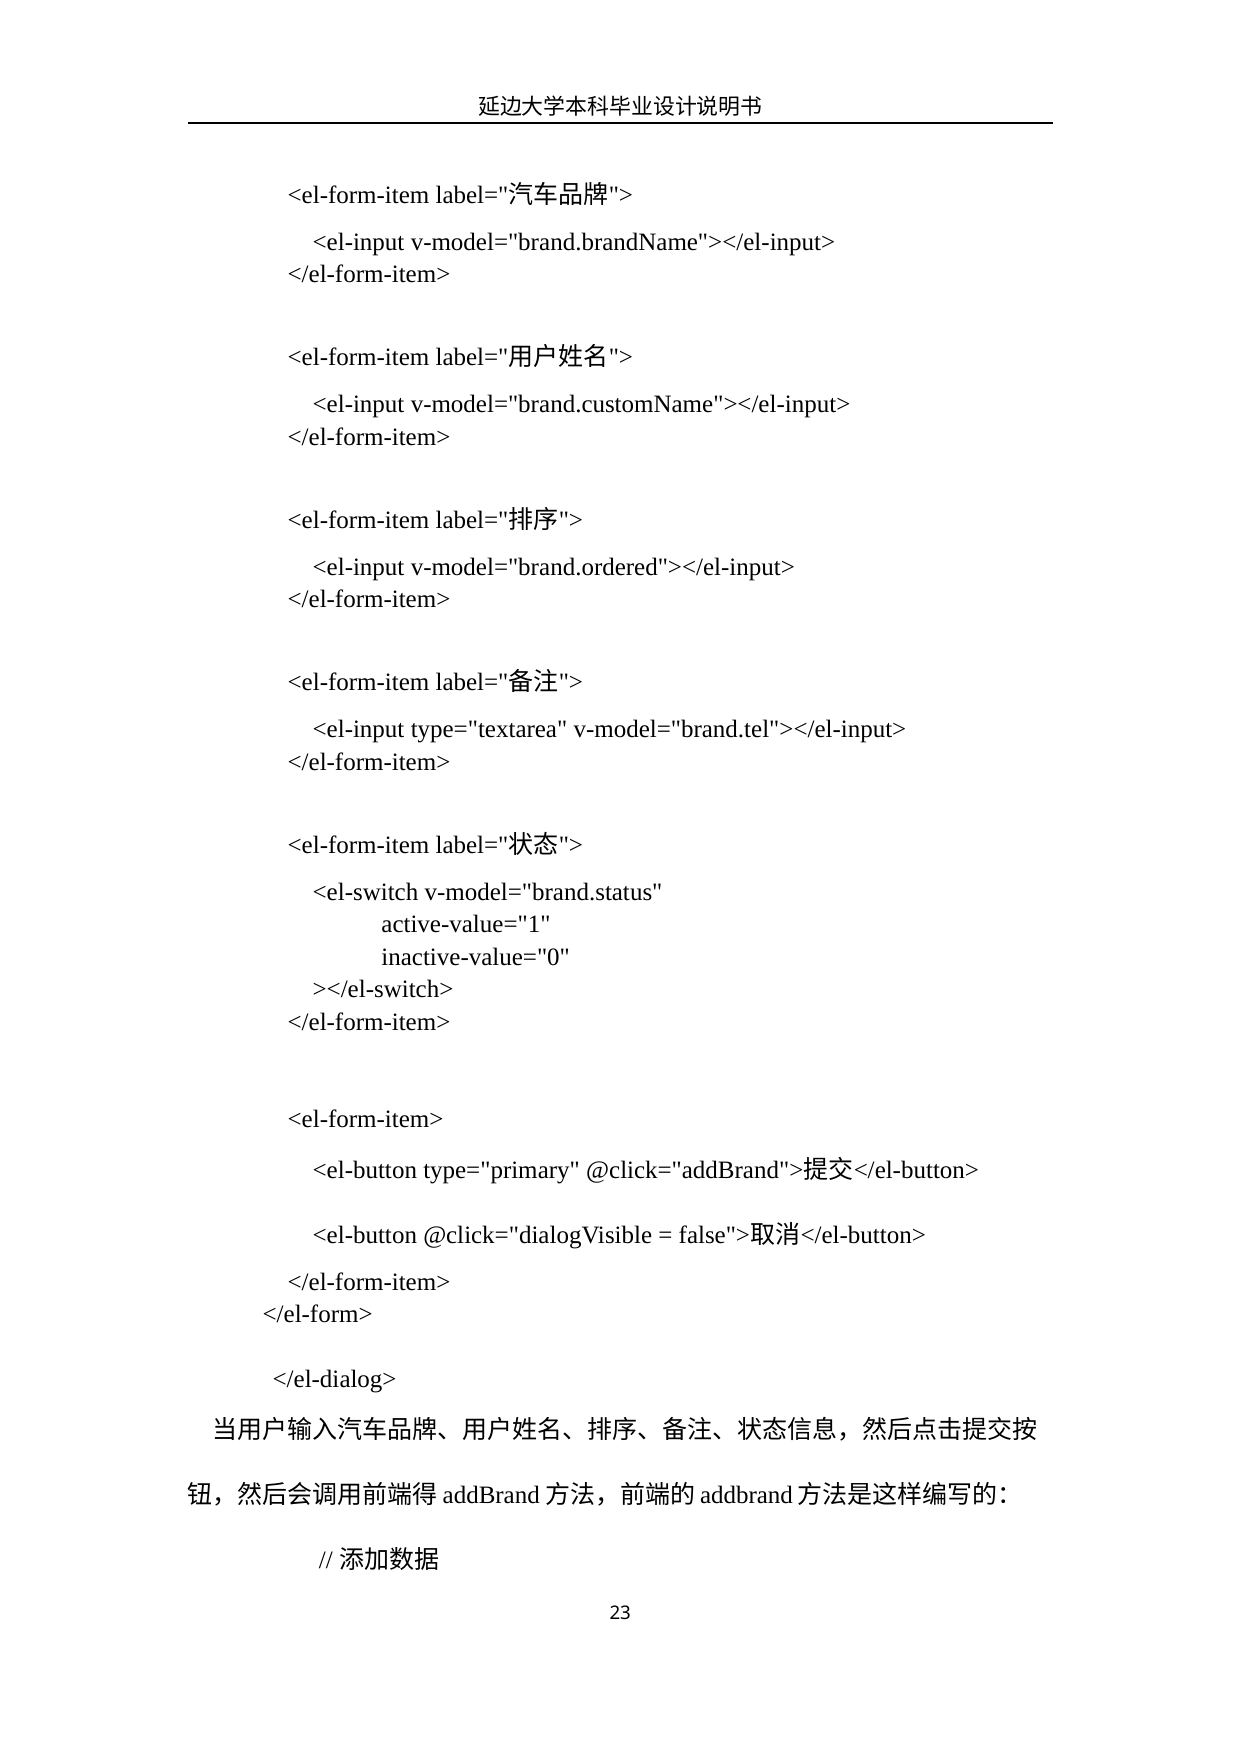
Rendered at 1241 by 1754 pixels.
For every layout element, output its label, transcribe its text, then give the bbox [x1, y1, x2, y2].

text <el-button type="primary" @click="addBrand">提交</el-button> [187, 1135, 1053, 1200]
text </el-form-item> [187, 1005, 1053, 1037]
text ></el-switch> [187, 972, 1053, 1005]
text </el-form> [187, 1297, 1053, 1330]
text </el-form-item> [187, 1265, 1053, 1297]
text <el-form-item label="备注"> [187, 647, 1053, 712]
text </el-form-item> [187, 420, 1053, 452]
text </el-form-item> [187, 582, 1053, 615]
text <el-form-item label="状态"> [187, 810, 1053, 875]
text // 添加数据 [319, 1525, 1053, 1590]
text <el-input type="textarea" v-model="brand.tel"></el-input> [187, 712, 1053, 745]
text <el-input v-model="brand.customName"></el-input> [187, 387, 1053, 420]
text </el-form-item> [187, 745, 1053, 777]
text <el-form-item label="排序"> [187, 485, 1053, 550]
text </el-form-item> [187, 257, 1053, 290]
text <el-input v-model="brand.ordered"></el-input> [187, 550, 1053, 582]
text <el-switch v-model="brand.status" [187, 875, 1053, 907]
text <el-form-item label="用户姓名"> [187, 322, 1053, 387]
text </el-dialog> [187, 1362, 1053, 1395]
text <el-form-item label="汽车品牌"> [187, 160, 1053, 225]
text inactive-value="0" [187, 940, 1053, 972]
text active-value="1" [187, 907, 1053, 940]
text <el-button @click="dialogVisible = false">取消</el-button> [187, 1200, 1053, 1265]
text 当用户输入汽车品牌、用户姓名、排序、备注、状态信息，然后点击提交按钮，然后会调用前端得addBrand方法，前端的addbrand方法是这样编写的： [187, 1395, 1053, 1525]
text <el-input v-model="brand.brandName"></el-input> [187, 225, 1053, 257]
text <el-form-item> [187, 1102, 1053, 1135]
